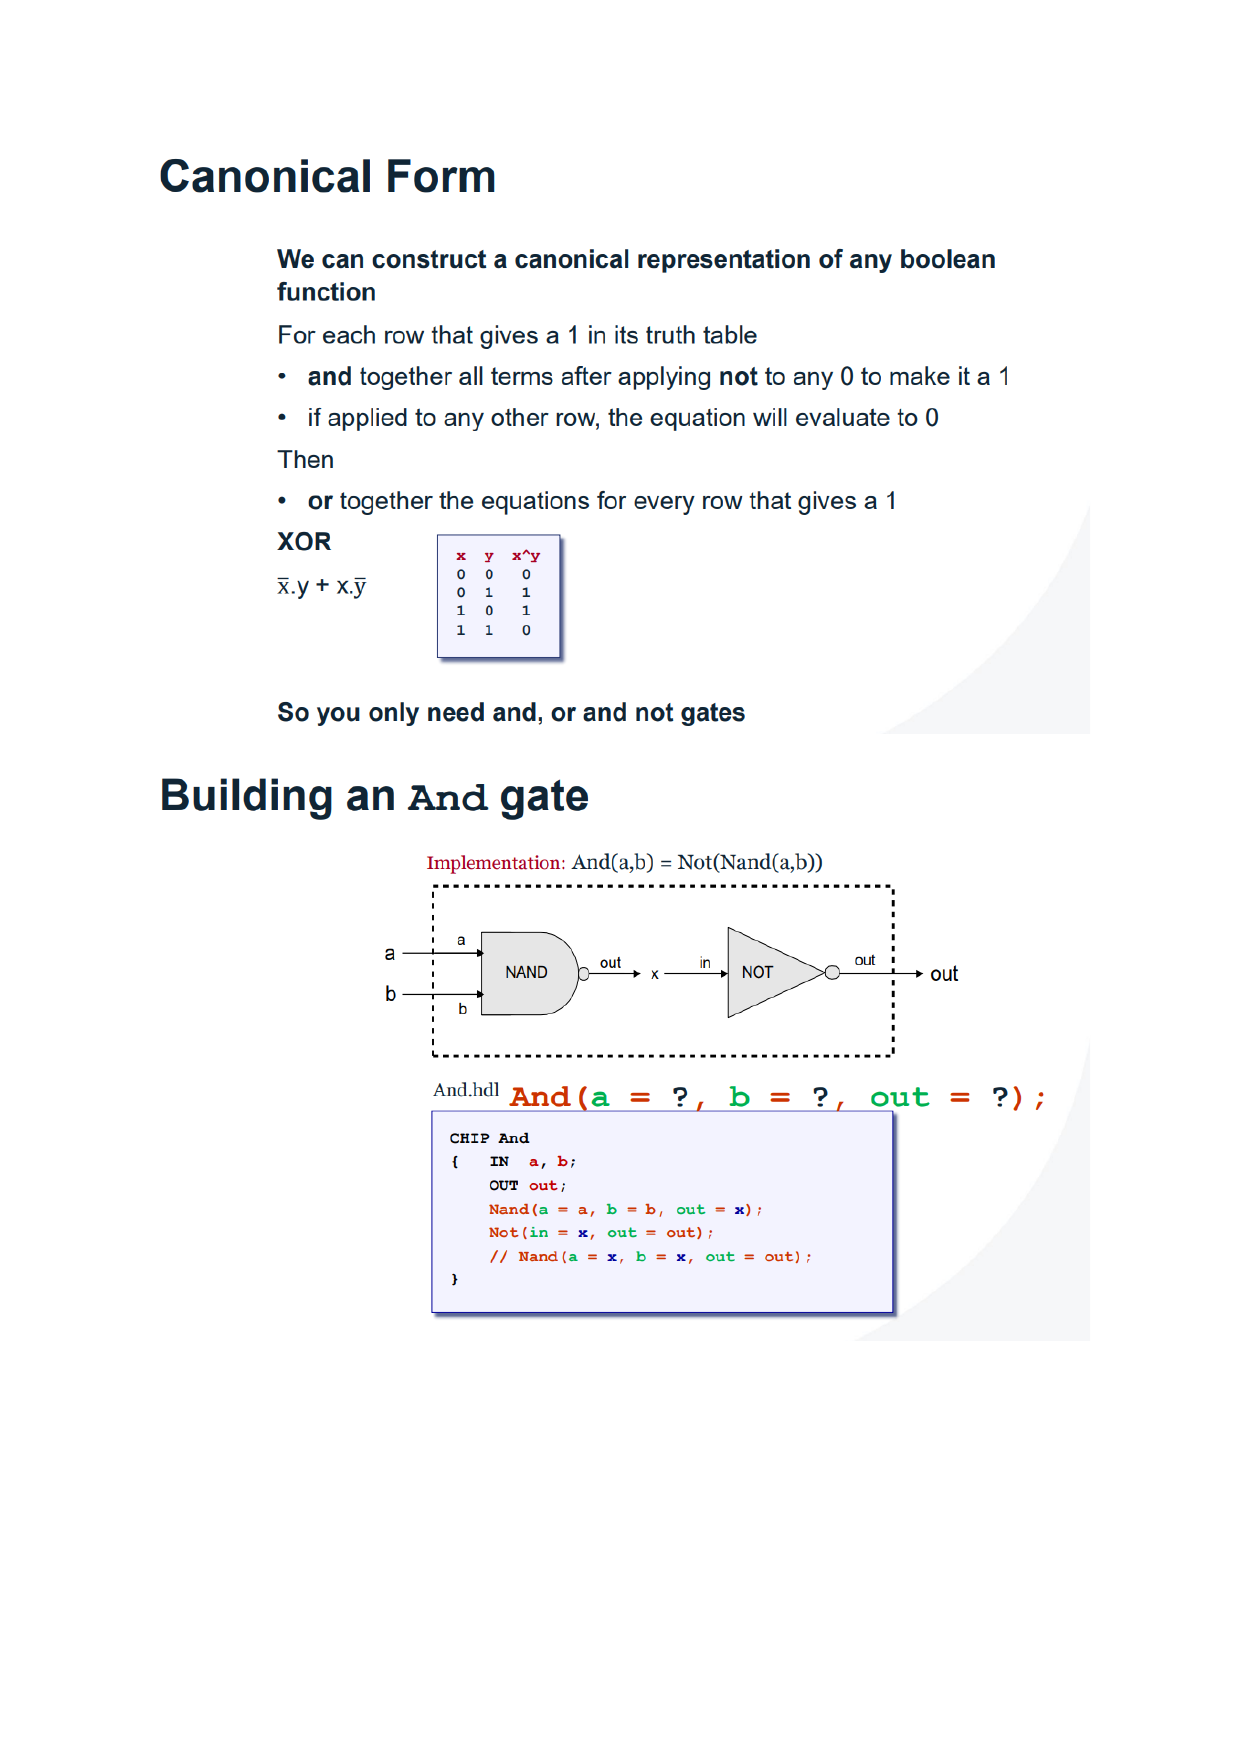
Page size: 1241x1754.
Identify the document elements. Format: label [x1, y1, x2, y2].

picture [150, 150, 1091, 734]
picture [150, 752, 1091, 1341]
